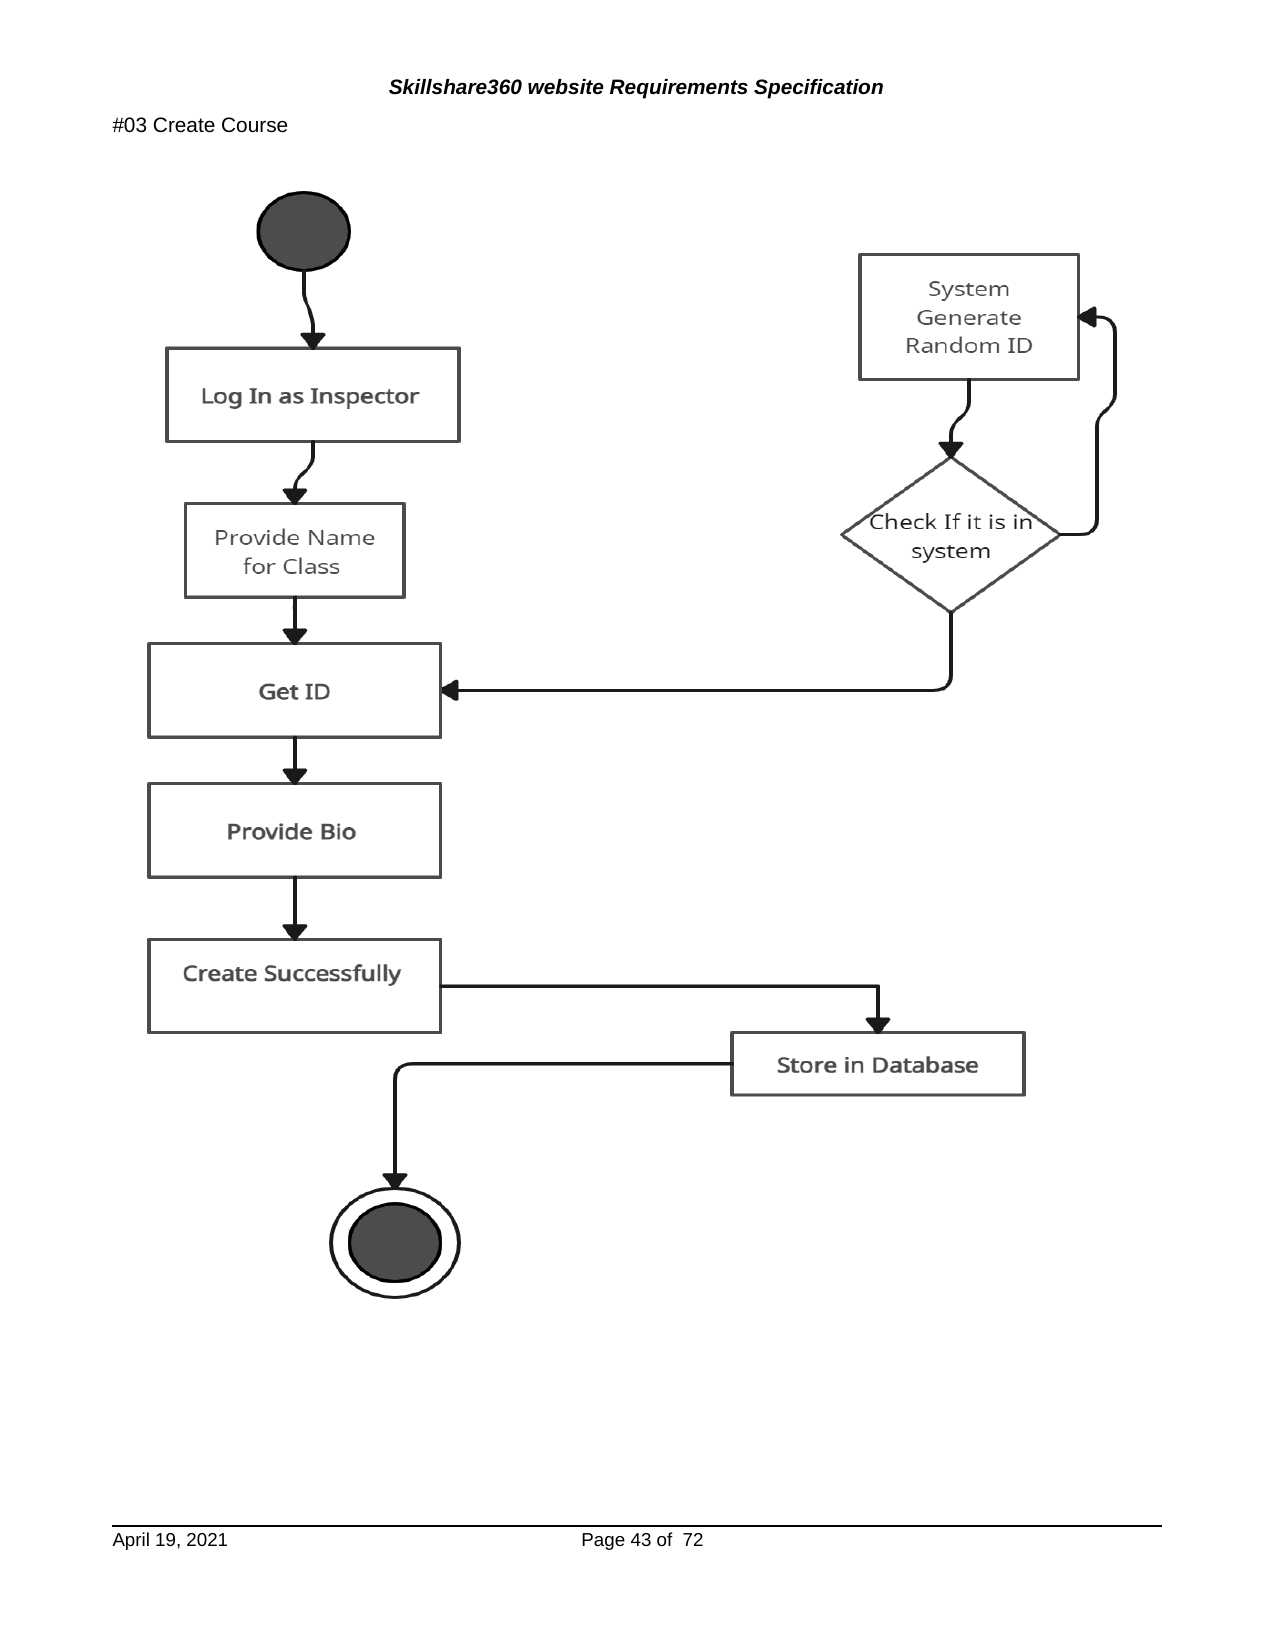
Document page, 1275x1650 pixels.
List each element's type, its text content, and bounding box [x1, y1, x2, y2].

picture [112, 161, 1151, 1328]
text #03 Create Course [112, 112, 1162, 136]
